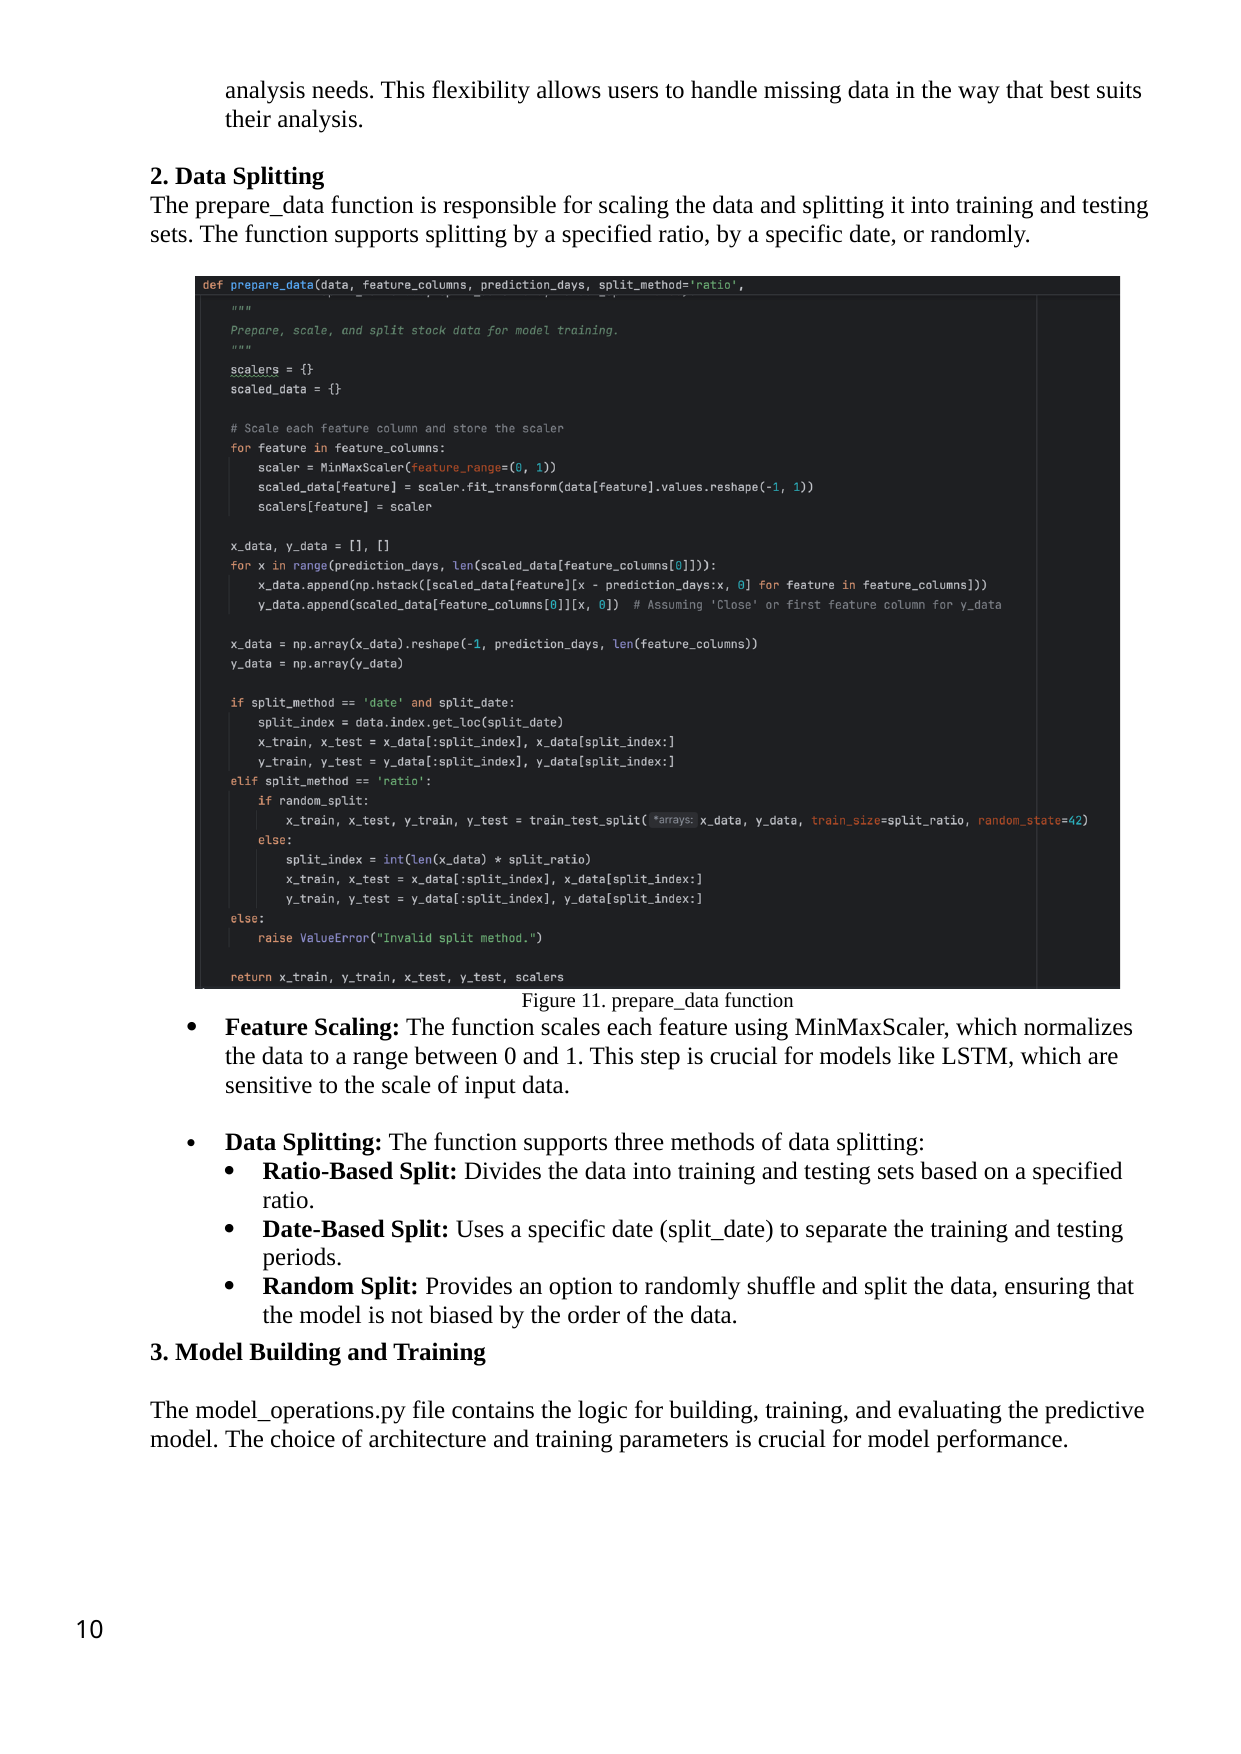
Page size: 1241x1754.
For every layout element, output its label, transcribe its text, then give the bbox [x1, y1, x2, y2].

list Date-Based Split: Uses a specific date (split_date) to separate the training and testing periods. [225, 1214, 1165, 1271]
text Figure 11. prepare_data function [150, 988, 1165, 1012]
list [187, 75, 1165, 132]
text The model_operations.py file contains the logic for building, training, and evaluating the predictive model. The choice of architecture and training parameters is crucial for model performance. [150, 1395, 1165, 1452]
list Data Splitting: The function supports three methods of data splitting: [187, 1127, 1165, 1156]
list Ratio-Based Split: Divides the data into training and testing sets based on a specified ratio. [225, 1156, 1165, 1214]
picture [195, 276, 1121, 989]
list Feature Scaling: The function scales each feature using MinMaxScaler, which normalizes the data to a range between 0 and 1. This step is crucial for models like LSTM, which are sensitive to the scale of input data. [187, 1012, 1165, 1099]
subtitle 3. Model Building and Training [75, 1337, 1165, 1366]
text The prepare_data function is responsible for scaling the data and splitting it into training and testing sets. The function supports splitting by a specified ratio, by a specific date, or randomly. [150, 190, 1165, 247]
text 2. Data Splitting [150, 161, 1165, 190]
list Random Split: Provides an option to randomly shuffle and split the data, ensuring that the model is not biased by the order of the data. [225, 1271, 1165, 1329]
